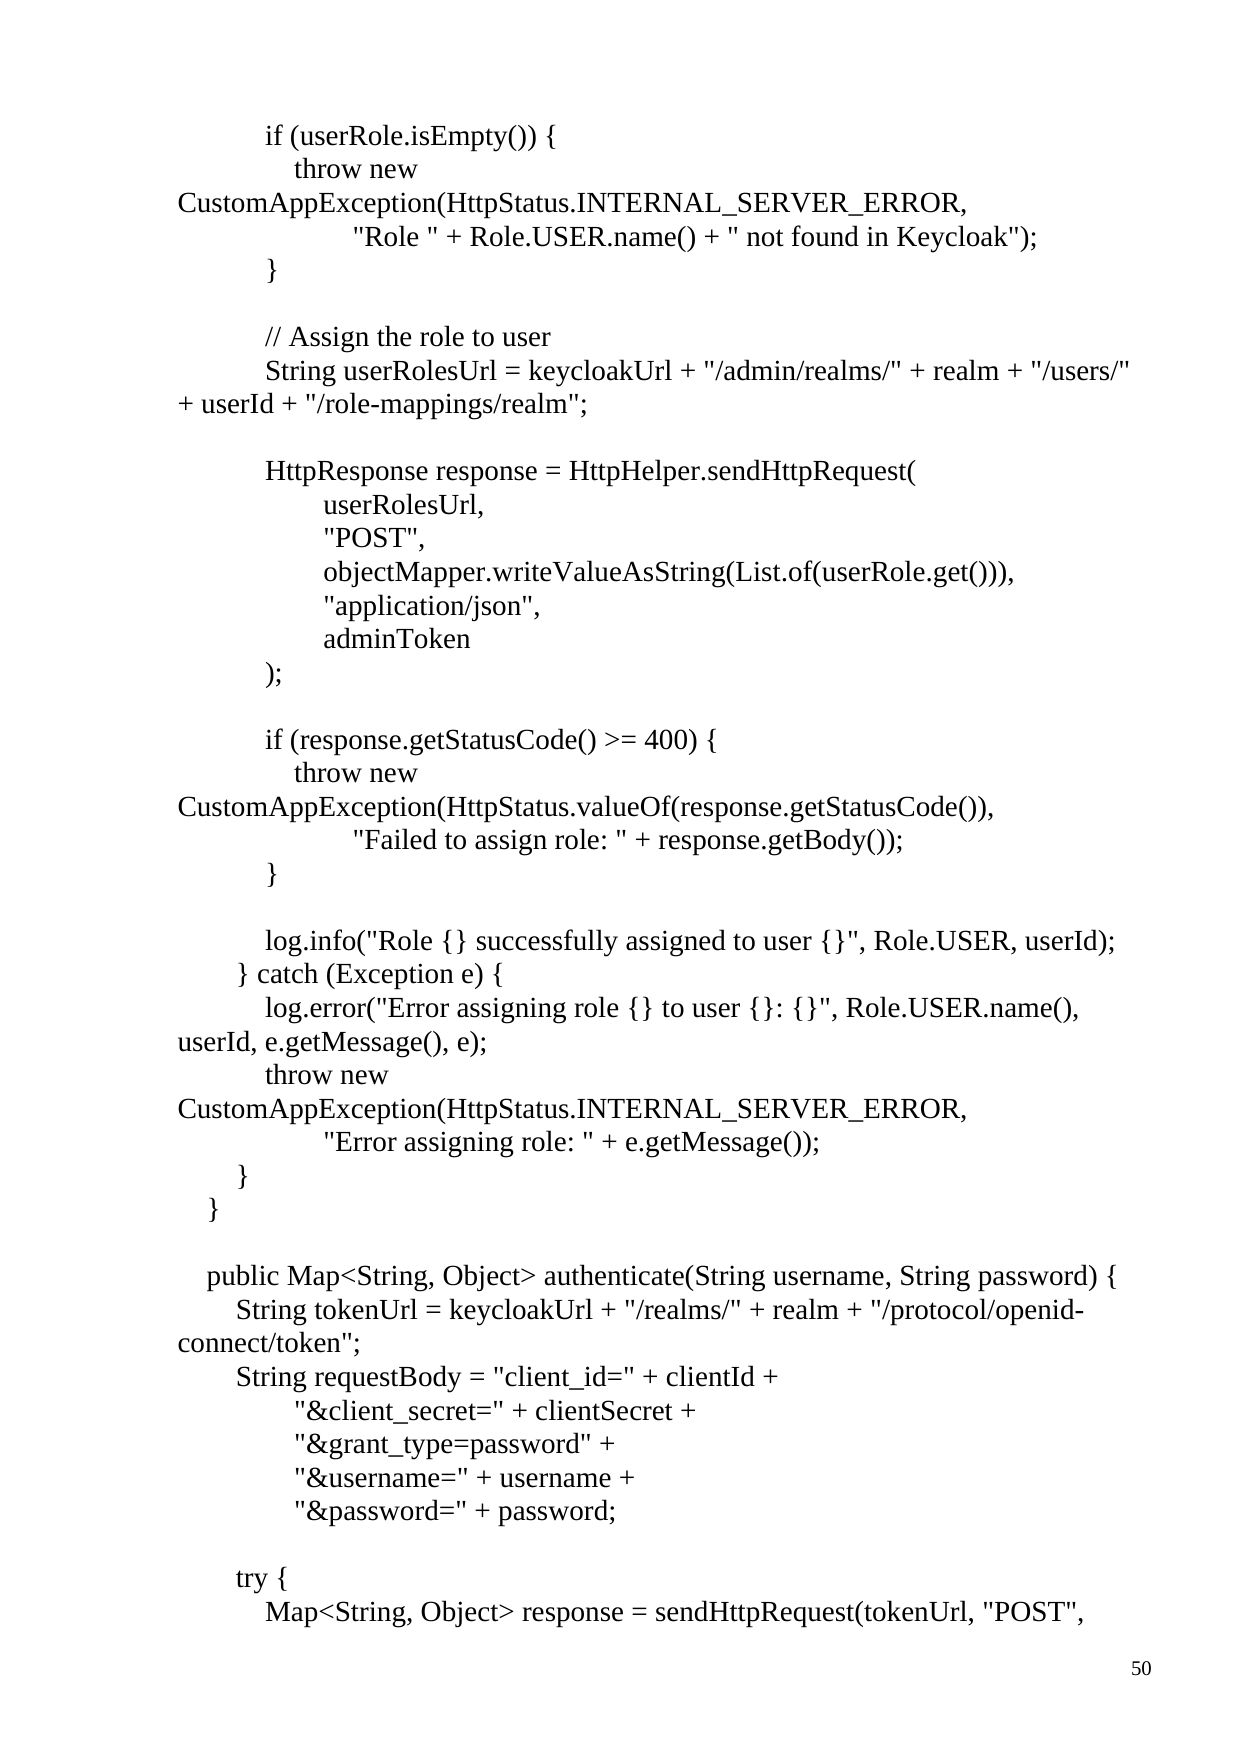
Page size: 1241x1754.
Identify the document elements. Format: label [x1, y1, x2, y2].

text [177, 118, 1152, 1627]
